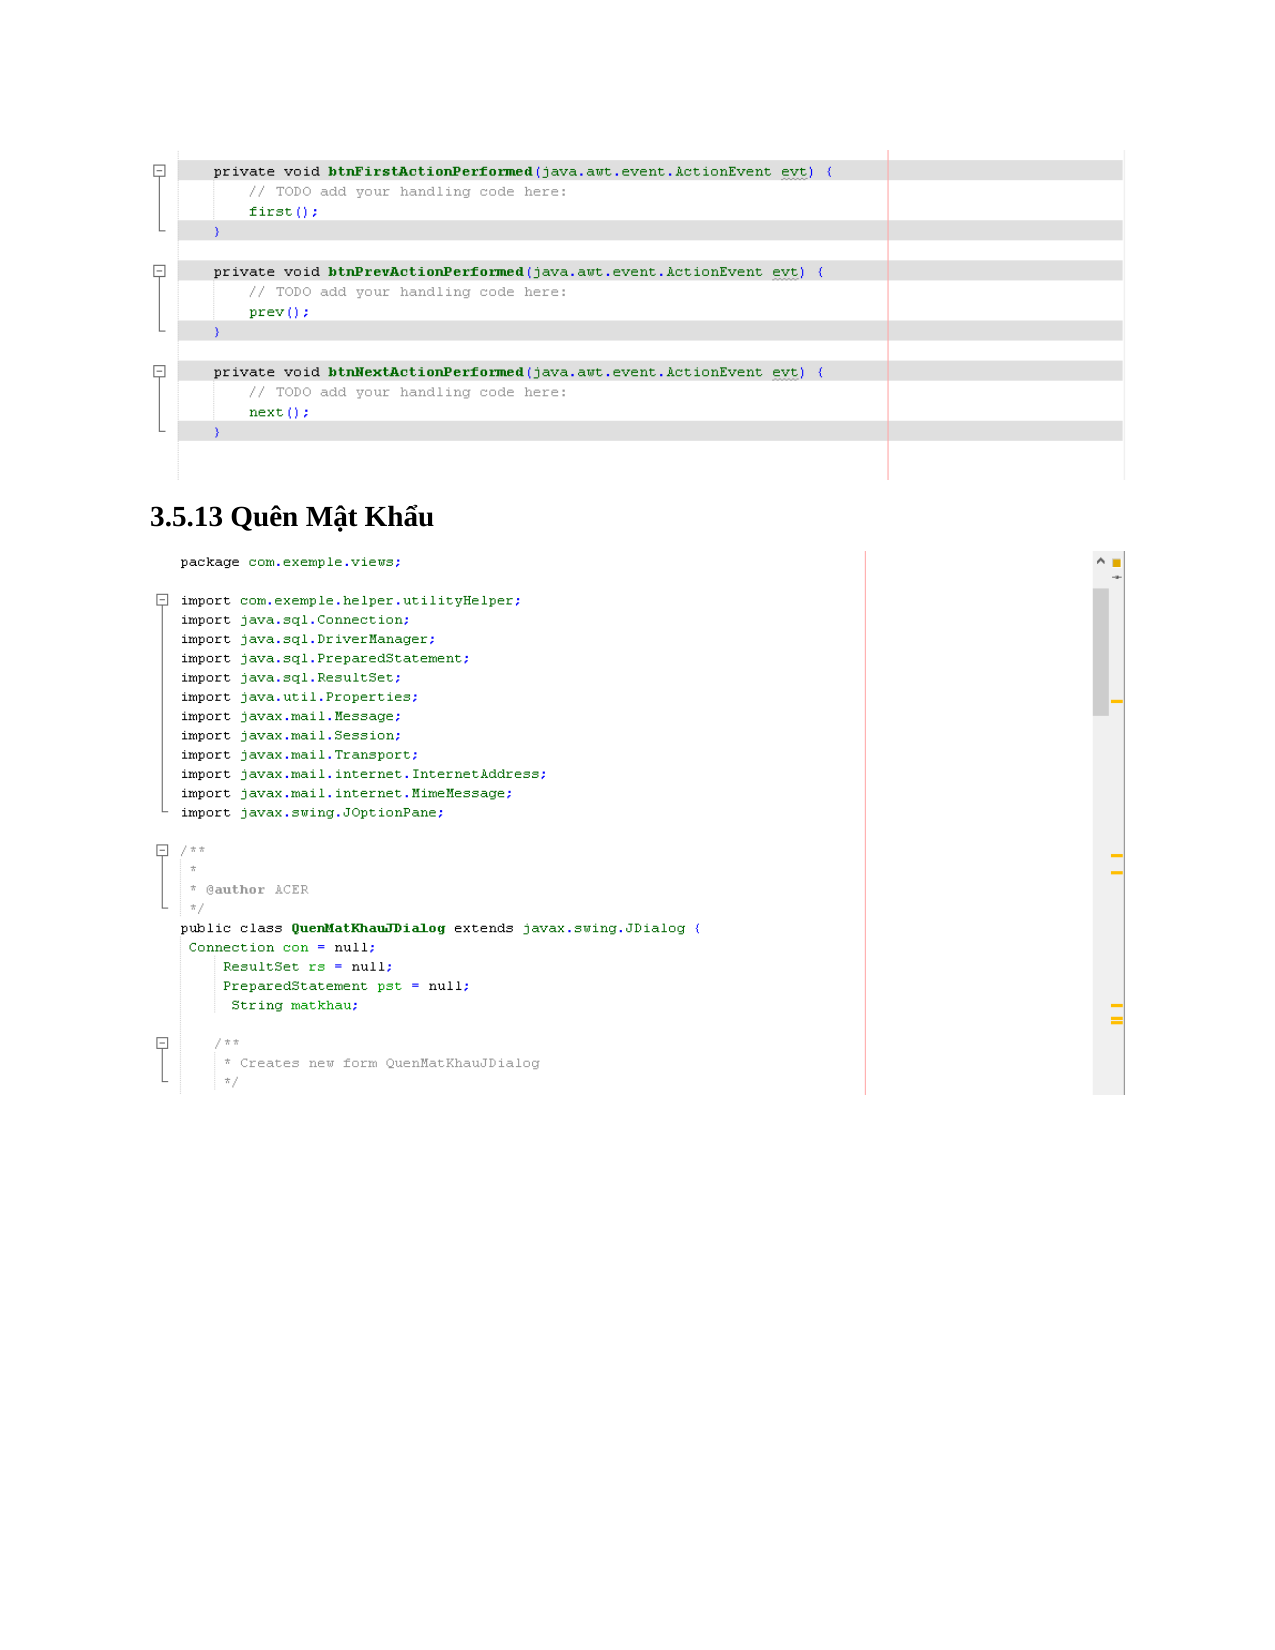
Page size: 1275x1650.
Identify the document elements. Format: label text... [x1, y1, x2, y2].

picture [150, 551, 1125, 1095]
picture [150, 150, 1125, 480]
text 3.5.13 Quên Mật Khẩu [150, 499, 1125, 532]
